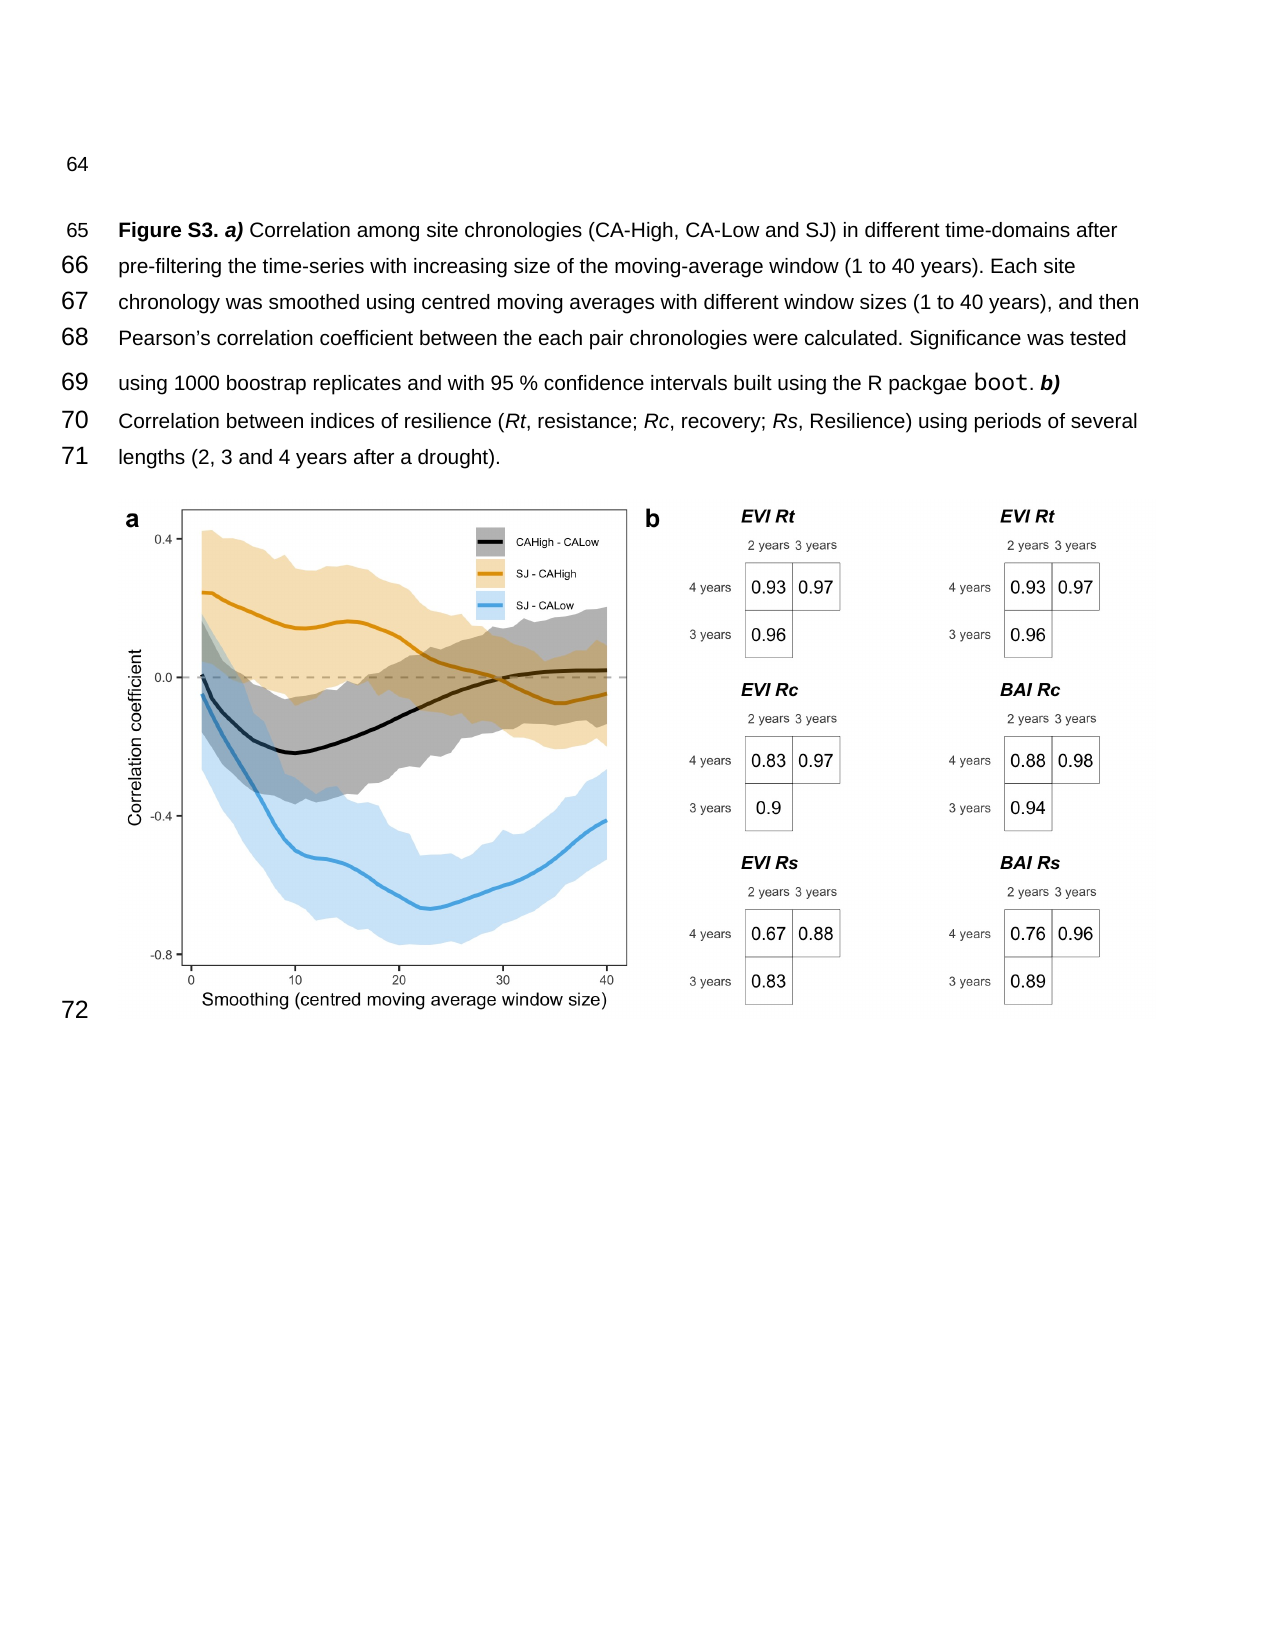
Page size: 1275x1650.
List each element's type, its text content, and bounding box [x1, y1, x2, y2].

picture [118, 499, 1156, 1019]
text Figure S3. a) Correlation among site chronologies (CA-High, CA-Low and SJ) in different time-domains after pre-filtering the time-series with increasing size of the moving-average window (1 to 40 years). Each site chronology was smoothed using centred moving averages with different window sizes (1 to 40 years), and then Pearson’s correlation coefficient between the each pair chronologies were calculated. Significance was tested using 1000 boostrap replicates and with 95 % confidence intervals built using the R packgae boot. b) Correlation between indices of resilience (Rt, resistance; Rc, recovery; Rs, Resilience) using periods of several lengths (2, 3 and 4 years after a drought). [118, 218, 1157, 469]
